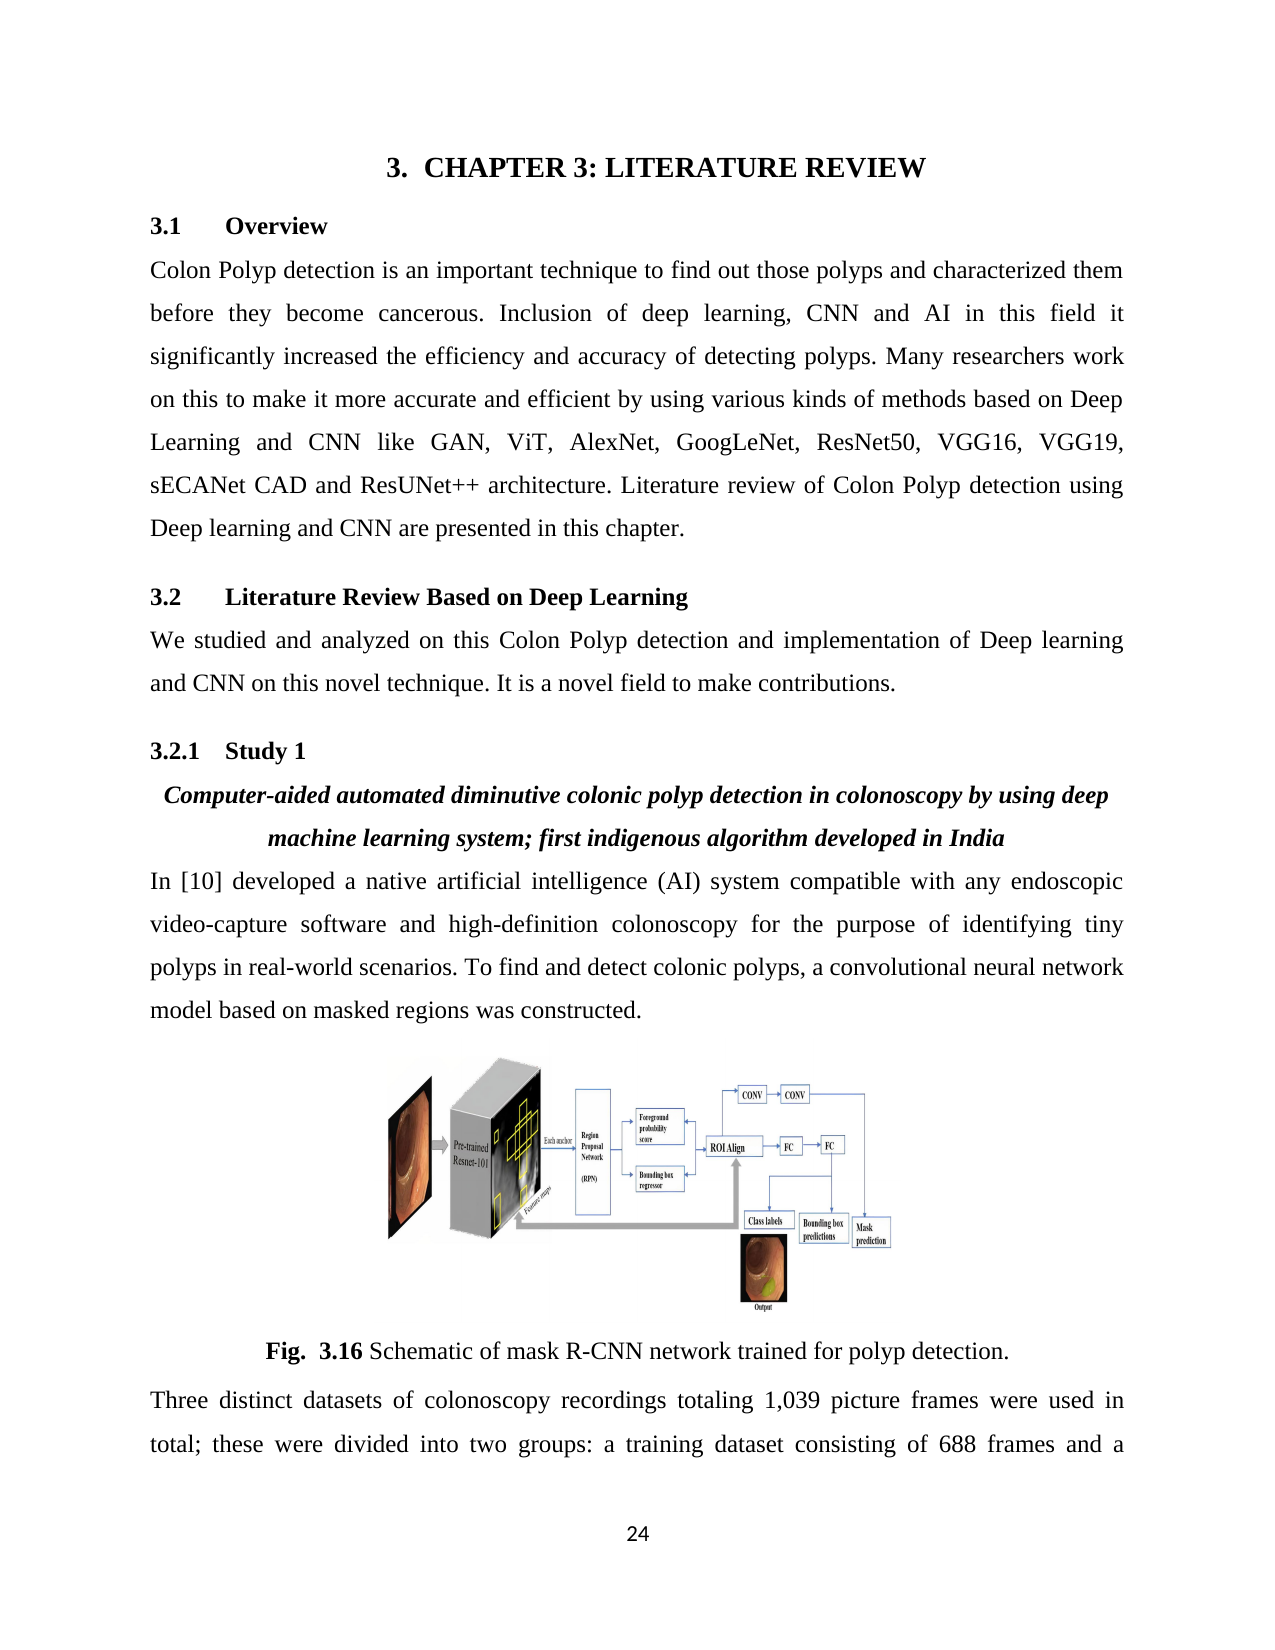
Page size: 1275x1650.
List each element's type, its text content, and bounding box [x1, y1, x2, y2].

text In [10] developed a native artificial intelligence (AI) system compatible with any endoscopic video-capture software and high-definition colonoscopy for the purpose of identifying tiny polyps in real-world scenarios. To find and detect colonic polyps, a convolutional neural network model based on masked regions was constructed. [150, 866, 1125, 1024]
text Colon Polyp detection is an important technique to find out those polyps and characterized them before they become cancerous. Inclusion of deep learning, CNN and AI in this field it significantly increased the efficiency and accuracy of detecting polyps. Many researchers work on this to make it more accurate and efficient by using various kinds of methods based on Deep Learning and CNN like GAN, ViT, AlexNet, GoogLeNet, ResNet50, VGG16, VGG19, sECANet CAD and ResUNet++ architecture. Literature review of Colon Polyp detection using Deep learning and CNN are presented in this chapter. [150, 255, 1125, 542]
text Computer-aided automated diminutive colonic polyp detection in colonoscopy by using deep machine learning system; first indigenous algorithm developed in India [150, 780, 1125, 852]
subtitle 3.1 Overview [150, 211, 1125, 240]
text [150, 1386, 1125, 1457]
subtitle CHAPTER 3: LITERATURE REVIEW [187, 150, 1125, 183]
subtitle 3.2 Literature Review Based on Deep Learning [150, 582, 1125, 610]
text We studied and analyzed on this Colon Polyp detection and implementation of Deep learning and CNN on this novel technique. It is a novel field to make contributions. [150, 625, 1125, 697]
subtitle 3.2.1 Study 1 [150, 736, 1125, 765]
